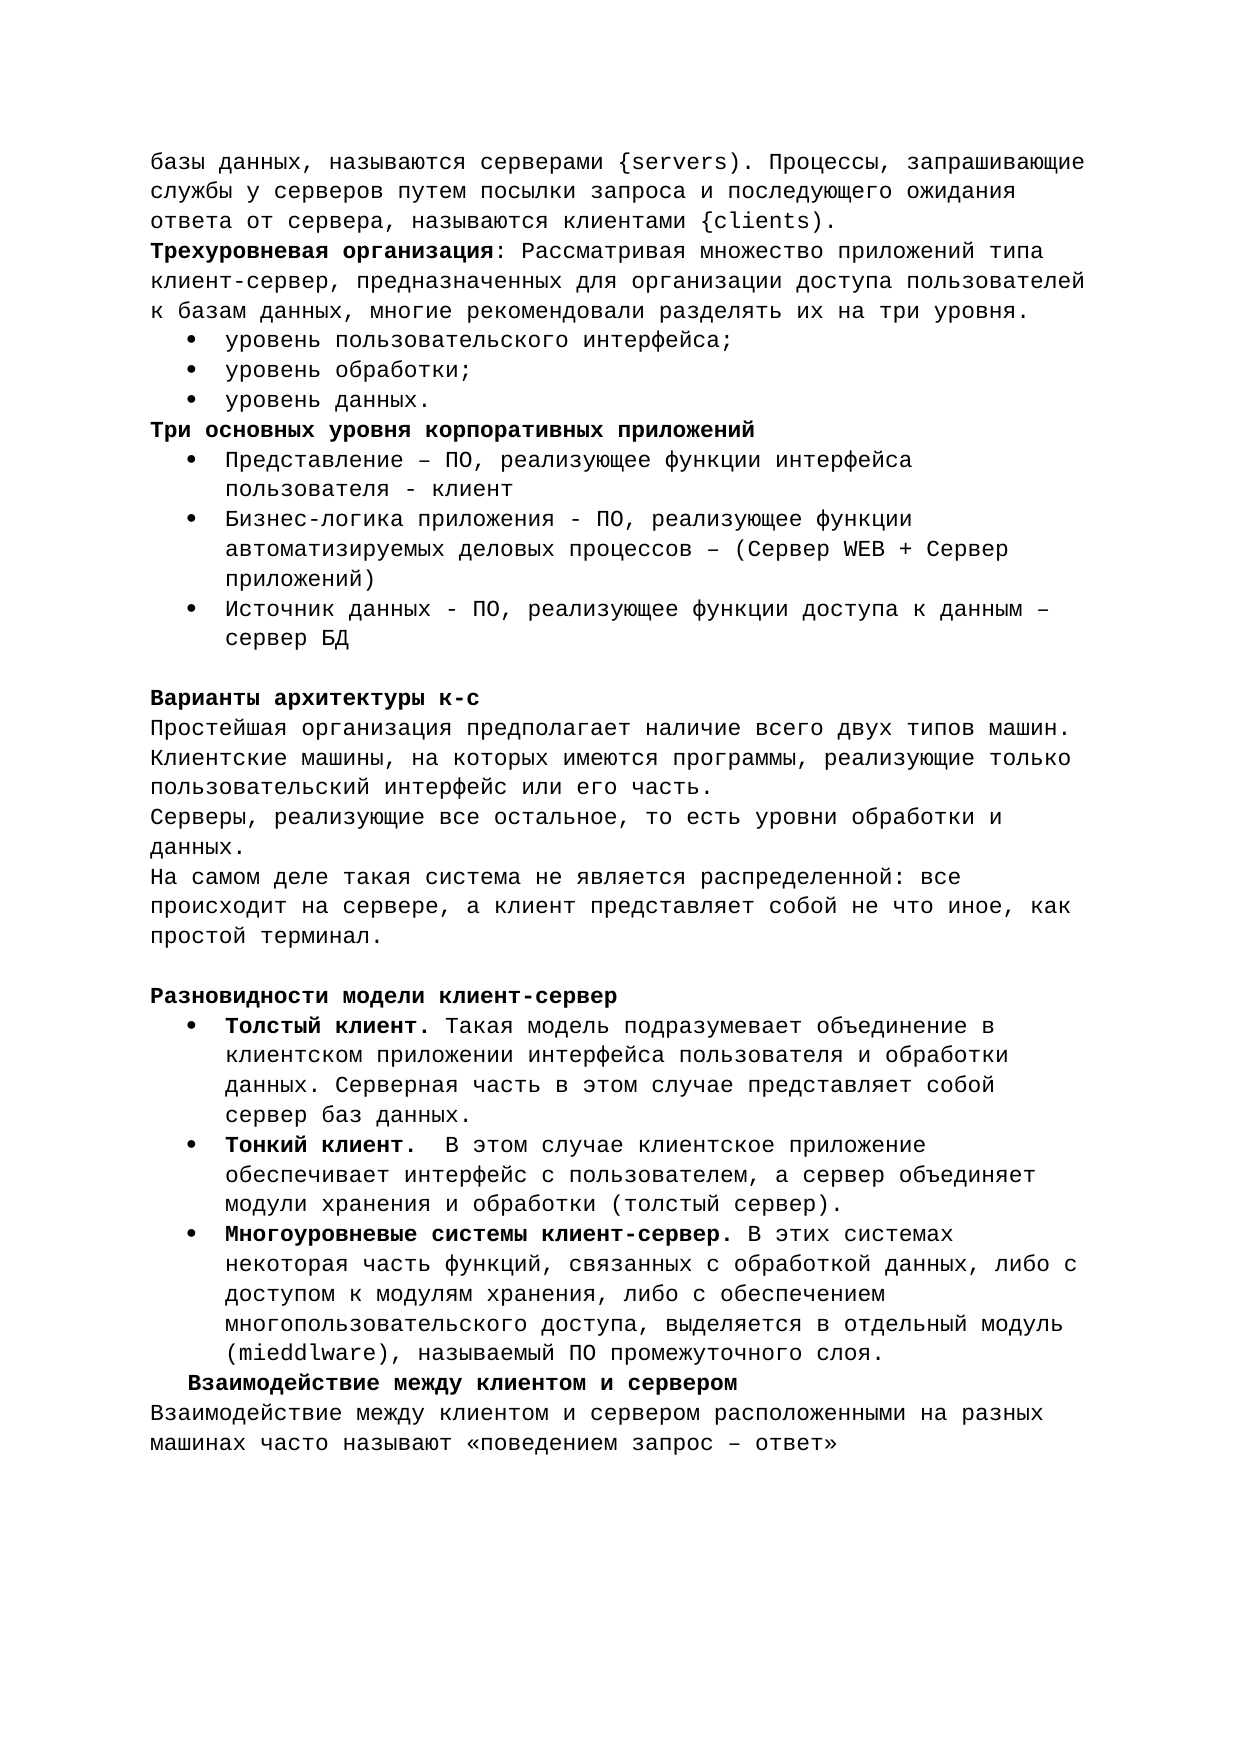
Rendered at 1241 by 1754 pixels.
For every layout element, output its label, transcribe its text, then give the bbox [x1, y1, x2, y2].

text Варианты архитектуры к-с [150, 686, 1090, 712]
list Тонкий клиент. В этом случае клиентское приложение обеспечивает интерфейс с пользователем, а сервер объединяет модули хранения и обработки (толстый сервер). [187, 1133, 1090, 1219]
list Толстый клиент. Такая модель подразумевает объединение в клиентском приложении интерфейса пользователя и обработки данных. Серверная часть в этом случае представляет собой сервер баз данных. [187, 1014, 1090, 1129]
text Разновидности модели клиент-сервер [150, 984, 1090, 1010]
list Многоуровневые системы клиент-сервер. В этих системах некоторая часть функций, связанных с обработкой данных, либо с доступом к модулям хранения, либо с обеспечением многопользовательского доступа, выделяется в отдельный модуль (mieddlware), называемый ПО промежуточного слоя. [187, 1222, 1090, 1368]
text На самом деле такая система не является распределенной: все происходит на сервере, а клиент представляет собой не что иное, как простой терминал. [150, 865, 1090, 951]
text Клиентские машины, на которых имеются программы, реализующие только пользовательский интерфейс или его часть. [150, 746, 1090, 802]
text Серверы, реализующие все остальное, то есть уровни обработки и данных. [150, 805, 1090, 861]
list Бизнес-логика приложения - ПО, реализующее функции автоматизируемых деловых процессов – (Сервер WEB + Сервер приложений) [187, 507, 1090, 593]
text Три основных уровня корпоративных приложений [150, 418, 1090, 444]
text Простейшая организация предполагает наличие всего двух типов машин. [150, 716, 1090, 742]
list уровень обработки; [187, 358, 1090, 384]
text Трехуровневая организация: Рассматривая множество приложений типа клиент-сервер, предназначенных для организации доступа пользователей к базам данных, многие рекомендовали разделять их на три уровня. [150, 239, 1090, 325]
list Источник данных - ПО, реализующее функции доступа к данным – сервер БД [187, 597, 1090, 653]
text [150, 150, 1090, 236]
list уровень пользовательского интерфейса; [187, 329, 1090, 355]
text Взаимодействие между клиентом и сервером [150, 1371, 1090, 1397]
list Представление – ПО, реализующее функции интерфейса пользователя - клиент [187, 448, 1090, 504]
list уровень данных. [187, 388, 1090, 414]
text Взаимодействие между клиентом и сервером расположенными на разных машинах часто называют «поведением запрос – ответ» [150, 1401, 1090, 1457]
